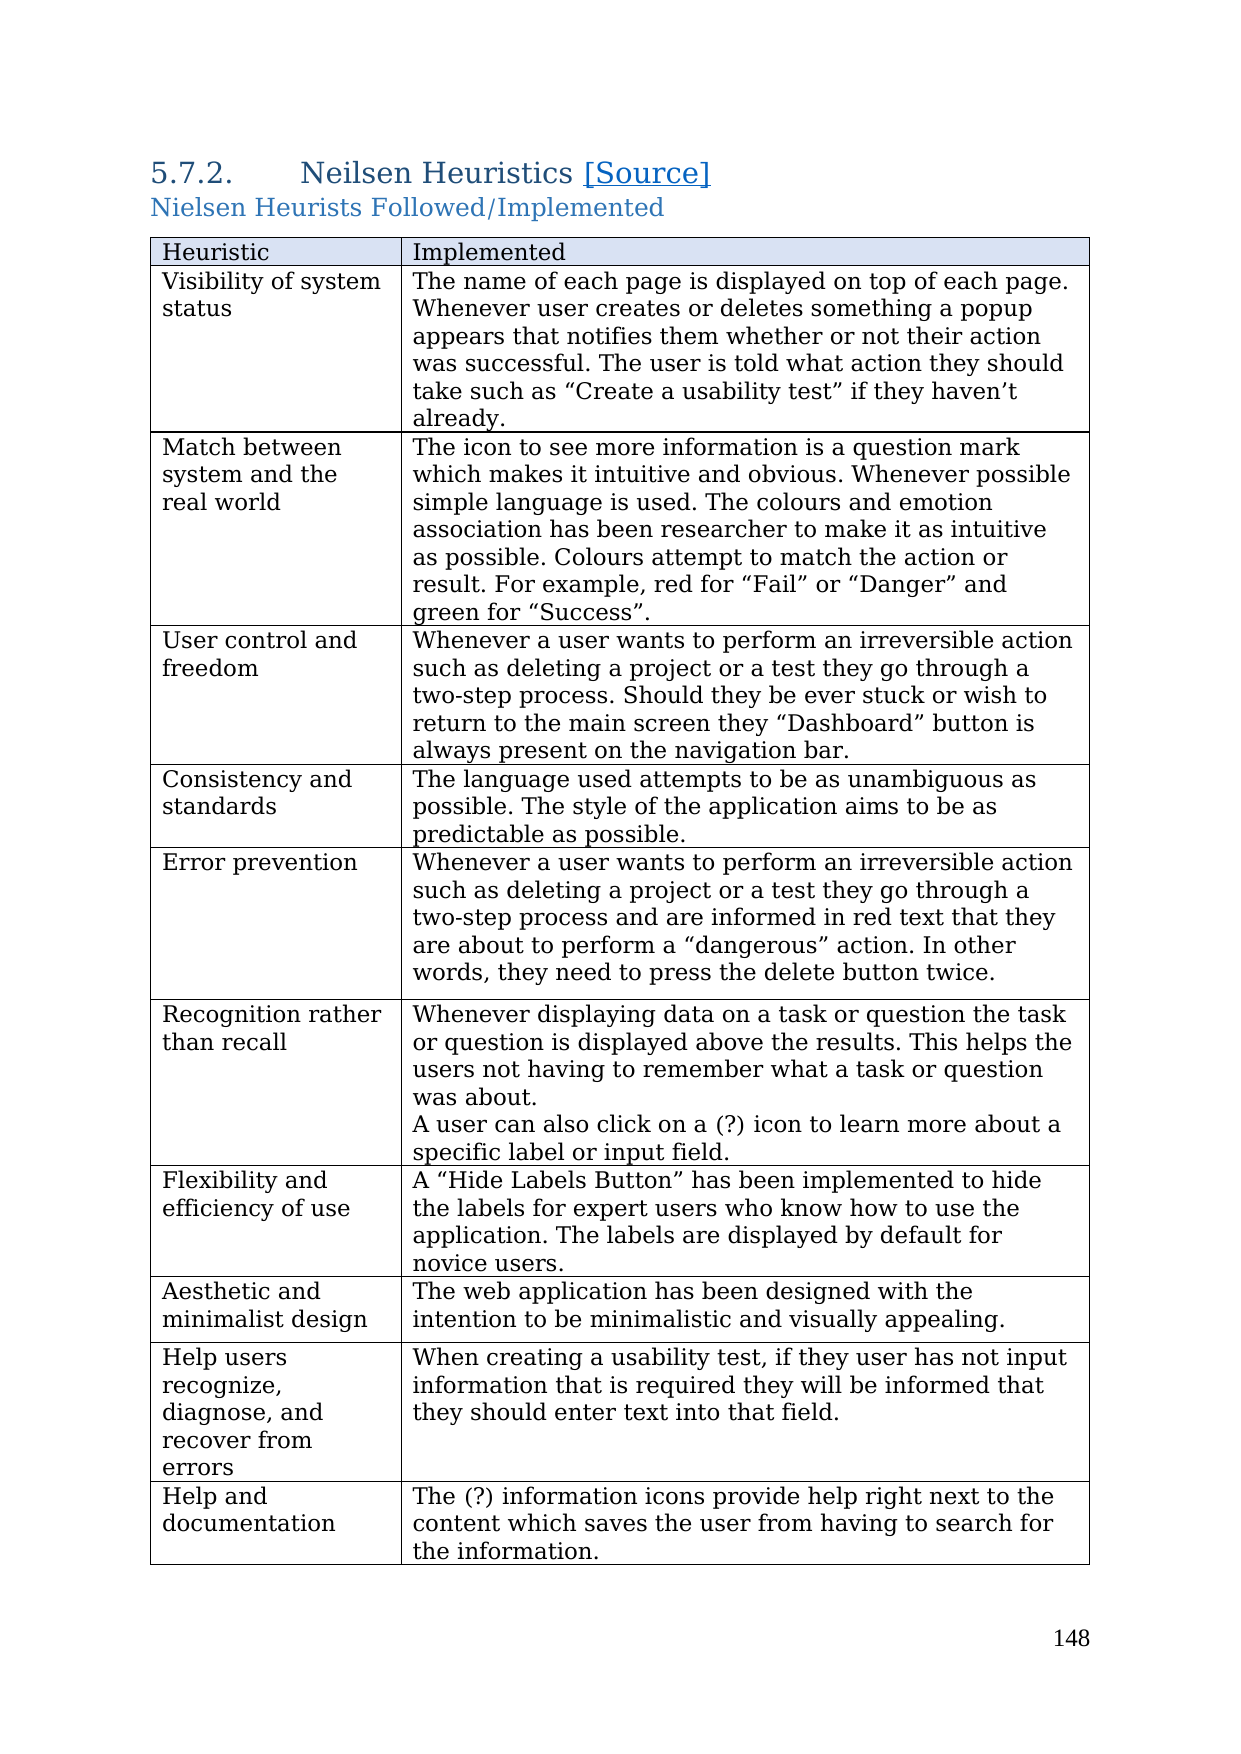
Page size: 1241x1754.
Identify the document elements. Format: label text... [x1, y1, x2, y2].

table_cell The name of each page is displayed on top of each page. Whenever user creates or deletes something a popup appears that notifies them whether or not their action was successful. The user is told what action they should take such as “Create a usability test” if they haven’t already. [402, 266, 1089, 431]
table_cell Recognition rather than recall [151, 1000, 401, 1165]
table_cell Aesthetic and minimalist design [151, 1277, 401, 1342]
table_cell Help users recognize, diagnose, and recover from errors [151, 1343, 401, 1481]
table_header Implemented [402, 238, 1089, 265]
table_cell Whenever a user wants to perform an irreversible action such as deleting a project or a test they go through a two-step process. Should they be ever stuck or wish to return to the main screen they “Dashboard” button is always present on the navigation bar. [402, 626, 1089, 763]
table_cell Match between system and the real world [151, 433, 401, 625]
table_header Heuristic [151, 238, 401, 265]
table_cell The language used attempts to be as unambiguous as possible. The style of the application aims to be as predictable as possible. [402, 765, 1089, 847]
table_cell Whenever displaying data on a task or question the task or question is displayed above the results. This helps the users not having to remember what a task or question was about. A user can also click on a (?) icon to learn more about a specific label or input field. [402, 1000, 1089, 1165]
table_cell A “Hide Labels Button” has been implemented to hide the labels for expert users who know how to use the application. The labels are displayed by default for novice users. [402, 1166, 1089, 1276]
subtitle Nielsen Heurists Followed/Implemented [150, 192, 1090, 222]
table_cell The web application has been designed with the intention to be minimalistic and visually appealing. [402, 1277, 1089, 1342]
table_cell Whenever a user wants to perform an irreversible action such as deleting a project or a test they go through a two-step process and are informed in red text that they are about to perform a “dangerous” action. In other words, they need to press the delete button twice. [402, 848, 1089, 999]
subtitle Neilsen Heuristics [Source] [150, 154, 1090, 189]
table_cell The icon to see more information is a question mark which makes it intuitive and obvious. Whenever possible simple language is used. The colours and emotion association has been researcher to make it as intuitive as possible. Colours attempt to match the action or result. For example, red for “Fail” or “Danger” and green for “Success”. [402, 433, 1089, 625]
table_cell Visibility of system status [151, 266, 401, 431]
table_cell User control and freedom [151, 626, 401, 763]
table_cell When creating a usability test, if they user has not input information that is required they will be informed that they should enter text into that field. [402, 1343, 1089, 1481]
table_cell Help and documentation [151, 1482, 401, 1564]
table_cell Flexibility and efficiency of use [151, 1166, 401, 1276]
table_cell The (?) information icons provide help right next to the content which saves the user from having to search for the information. [402, 1482, 1089, 1564]
table_cell Consistency and standards [151, 765, 401, 847]
table_cell Error prevention [151, 848, 401, 999]
